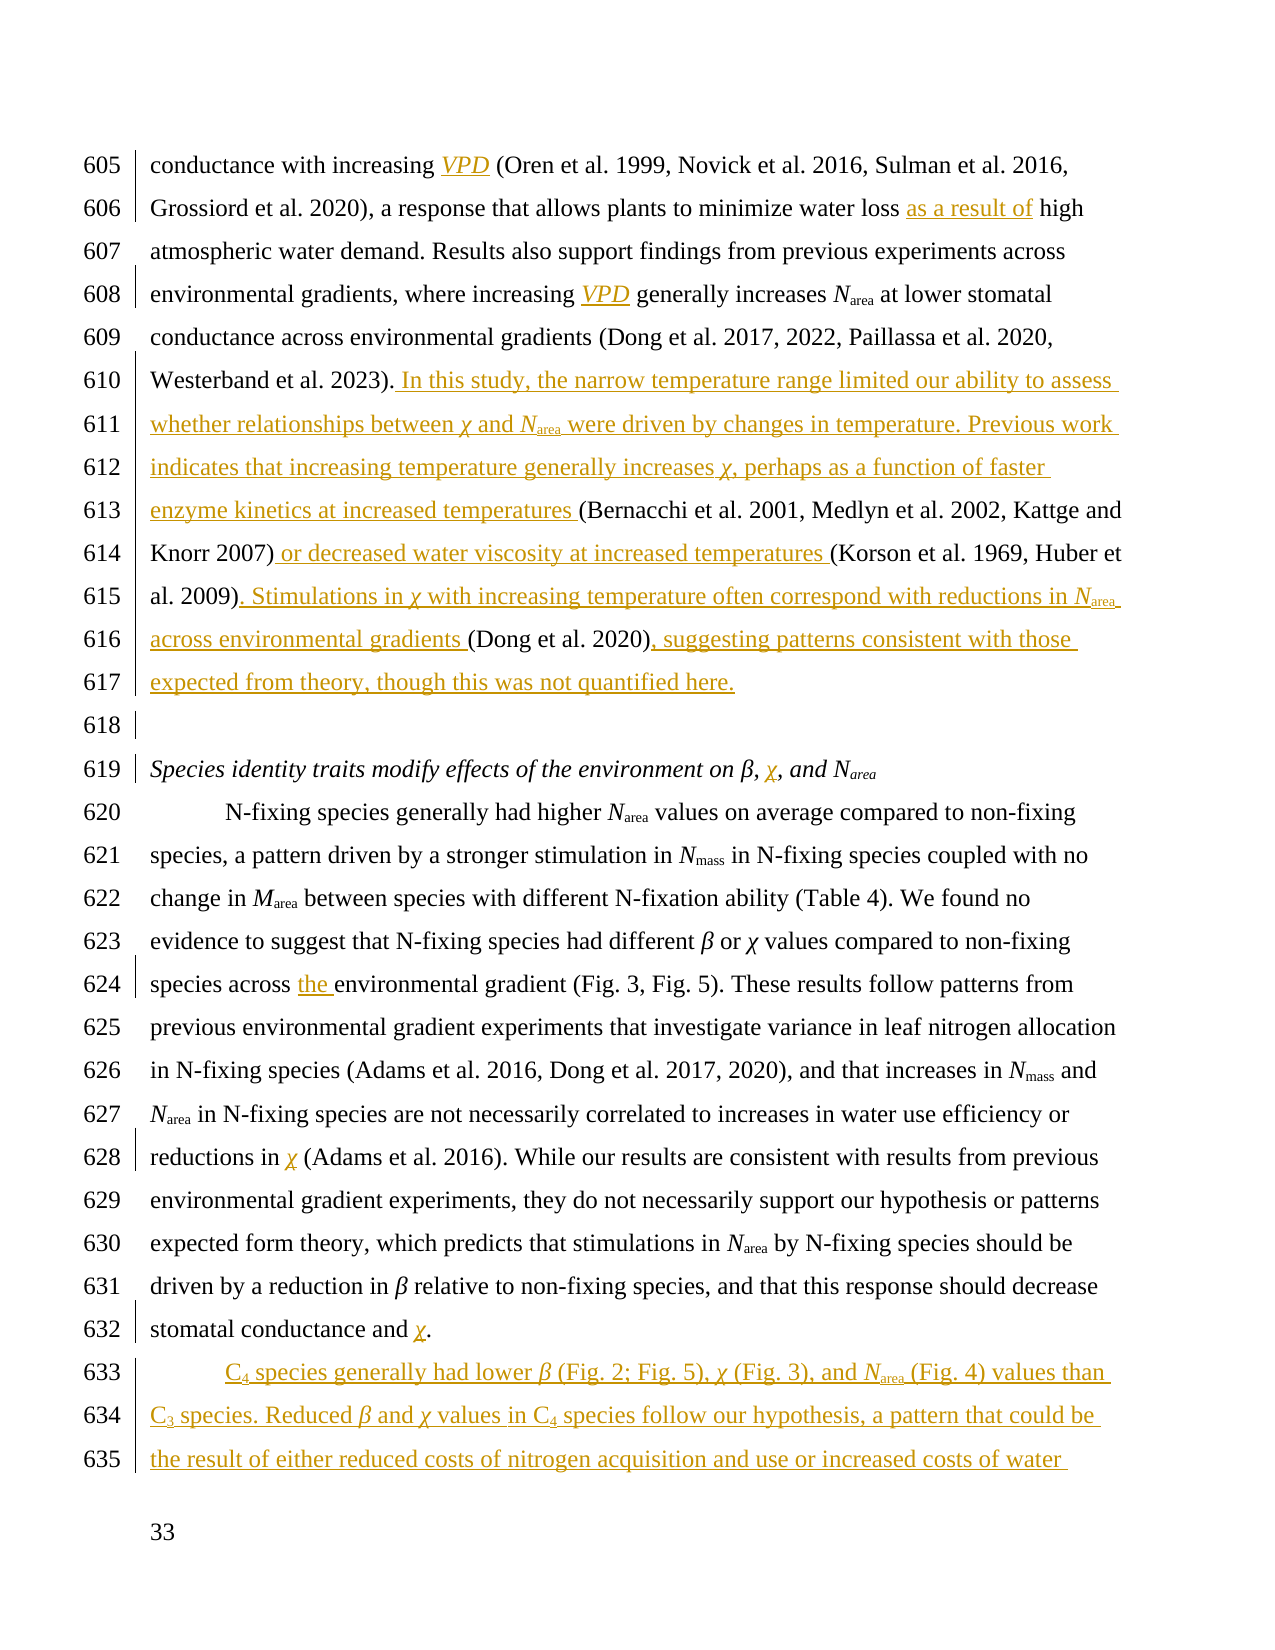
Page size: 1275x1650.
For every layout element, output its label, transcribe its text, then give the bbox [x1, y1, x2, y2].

text N-fixing species generally had higher Narea values on average compared to non-fixing species, a pattern driven by a stronger stimulation in Nmass in N-fixing species coupled with no change in Marea between species with different N-fixation ability (Table 4). We found no evidence to suggest that N-fixing species had different β or χ values compared to non-fixing species across environmental gradient (Fig. 3, Fig. 5). These results follow patterns from previous environmental gradient experiments that investigate variance in leaf nitrogen allocation in N-fixing species (Adams et al. 2016, Dong et al. 2017, 2020), and that increases in Nmass and Narea in N-fixing species are not necessarily correlated to increases in water use efficiency or reductions in (Adams et al. 2016). While our results are consistent with results from previous environmental gradient experiments, they do not necessarily support our hypothesis or patterns expected form theory, which predicts that stimulations in Narea by N-fixing species should be driven by a reduction in β relative to non-fixing species, and that this response should decrease stomatal conductance and . [150, 797, 1125, 1343]
text Species identity traits modify effects of the environment on β, , and Narea [150, 754, 1125, 782]
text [150, 150, 1125, 696]
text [150, 1357, 1125, 1472]
